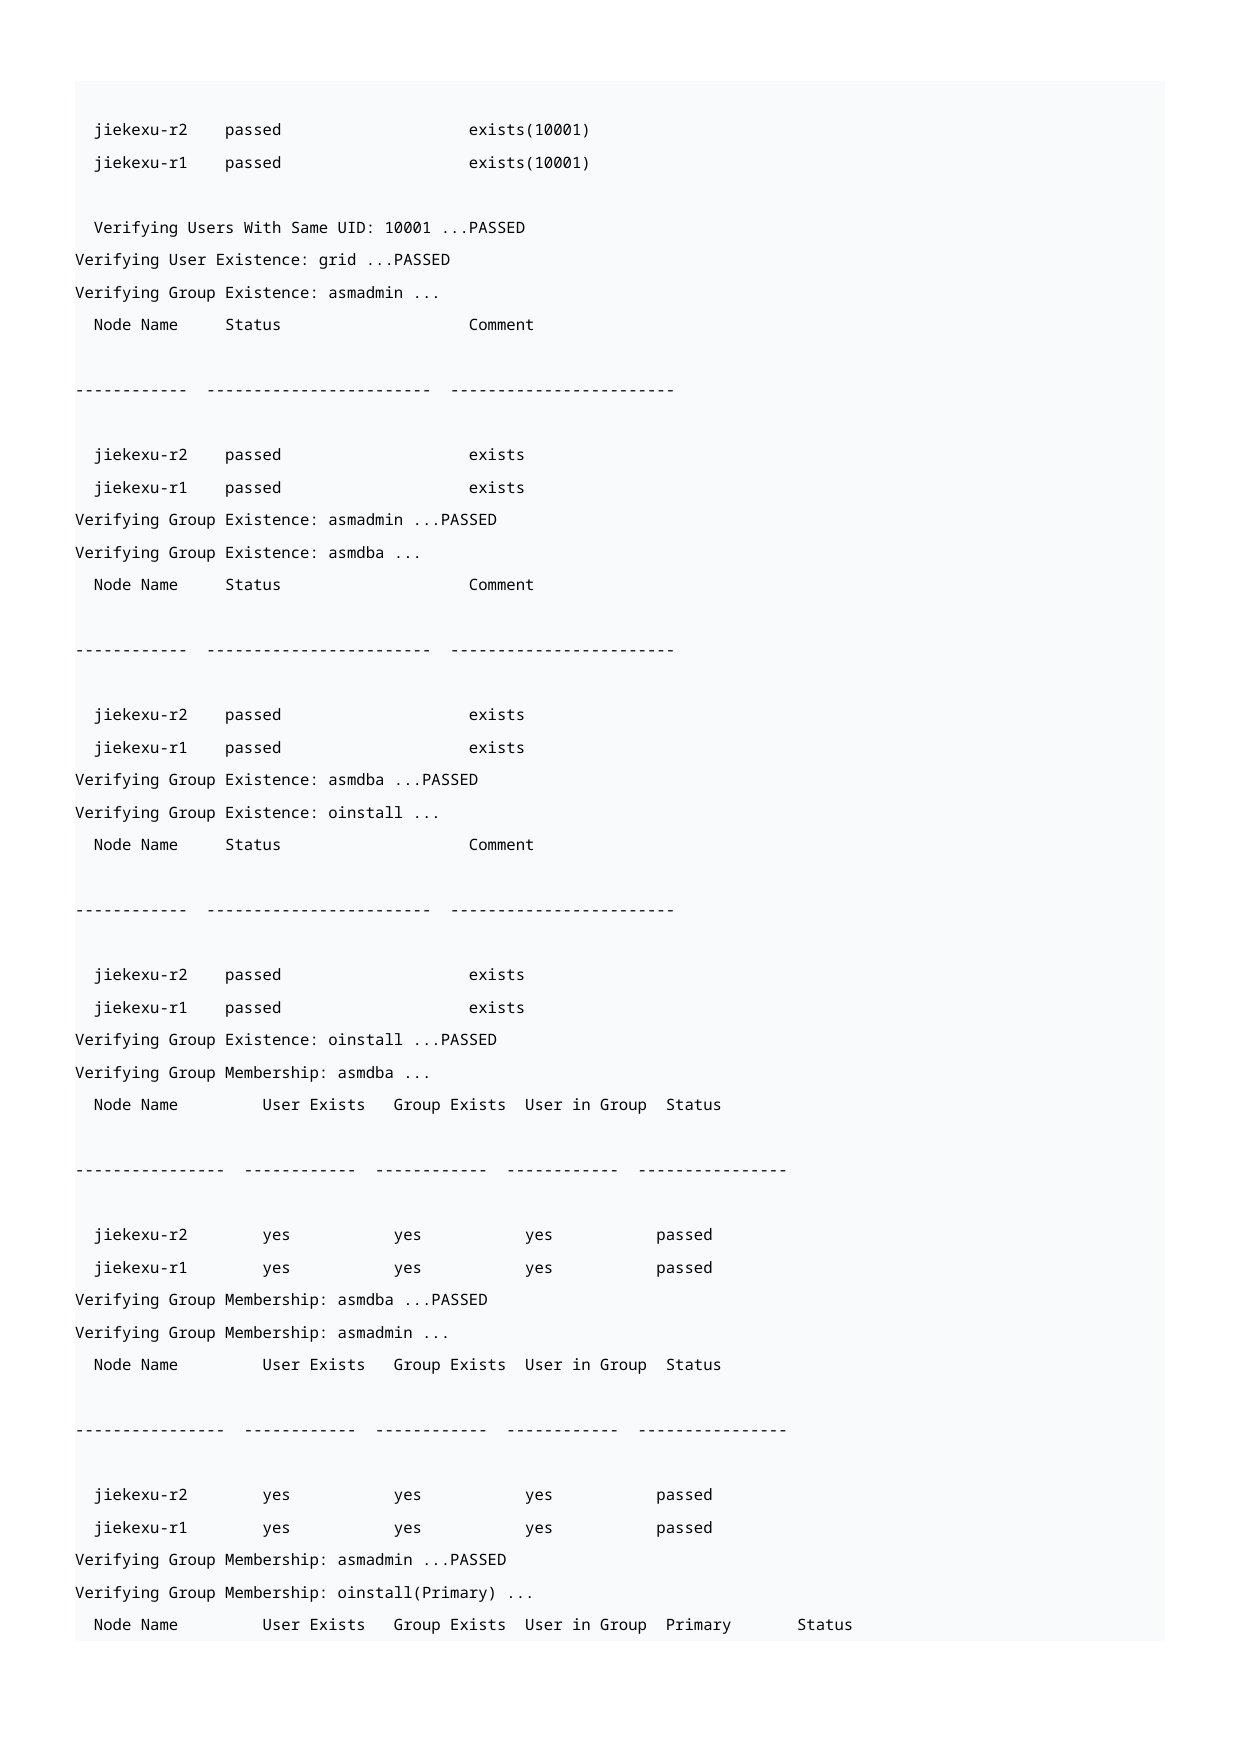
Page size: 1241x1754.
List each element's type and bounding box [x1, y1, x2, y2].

text [75, 81, 1165, 1641]
